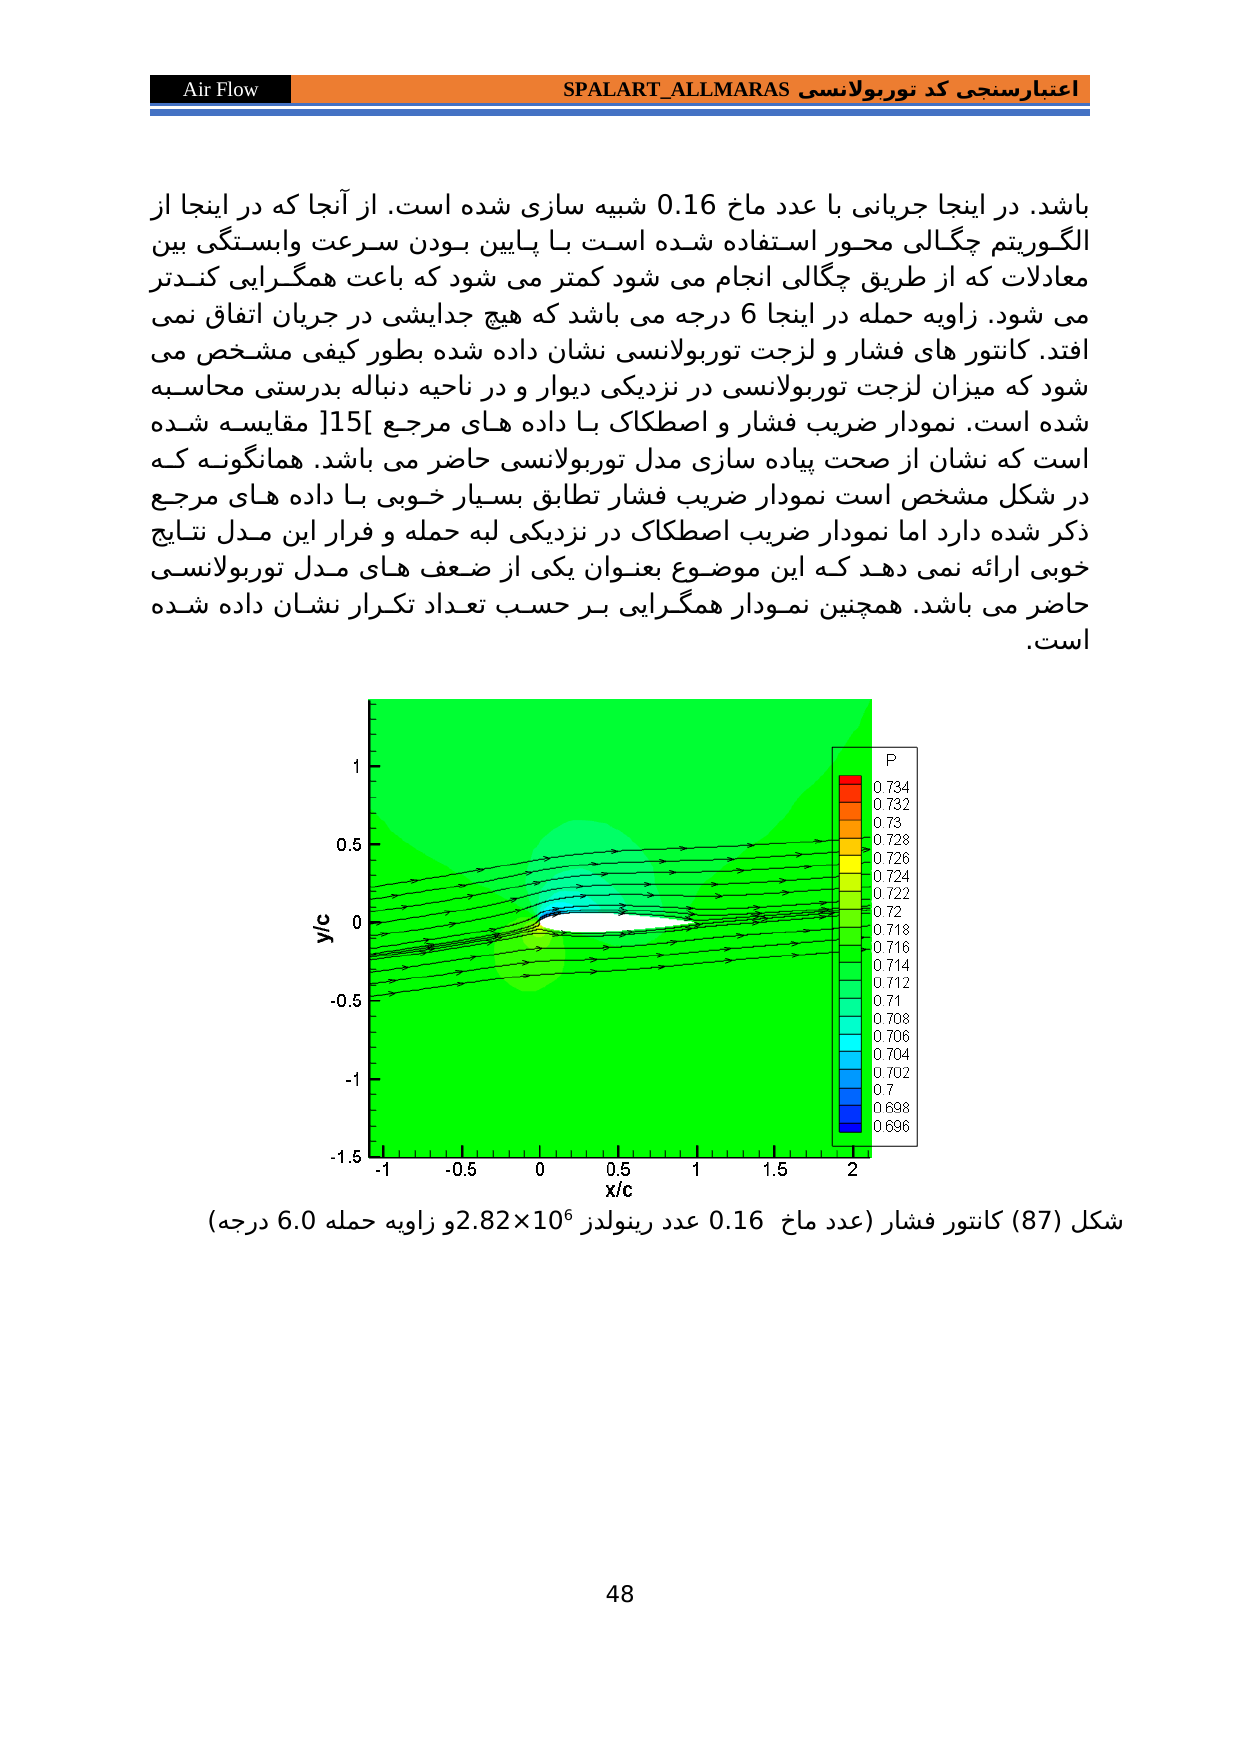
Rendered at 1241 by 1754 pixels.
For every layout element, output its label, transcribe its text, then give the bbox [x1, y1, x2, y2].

picture [312, 685, 928, 1203]
text کانتور فشار (عدد ماخ 0.16 عدد رینولدز 106×2.82و زاویه حمله 6.0 درجه) [150, 1206, 1060, 1236]
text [150, 189, 1090, 656]
